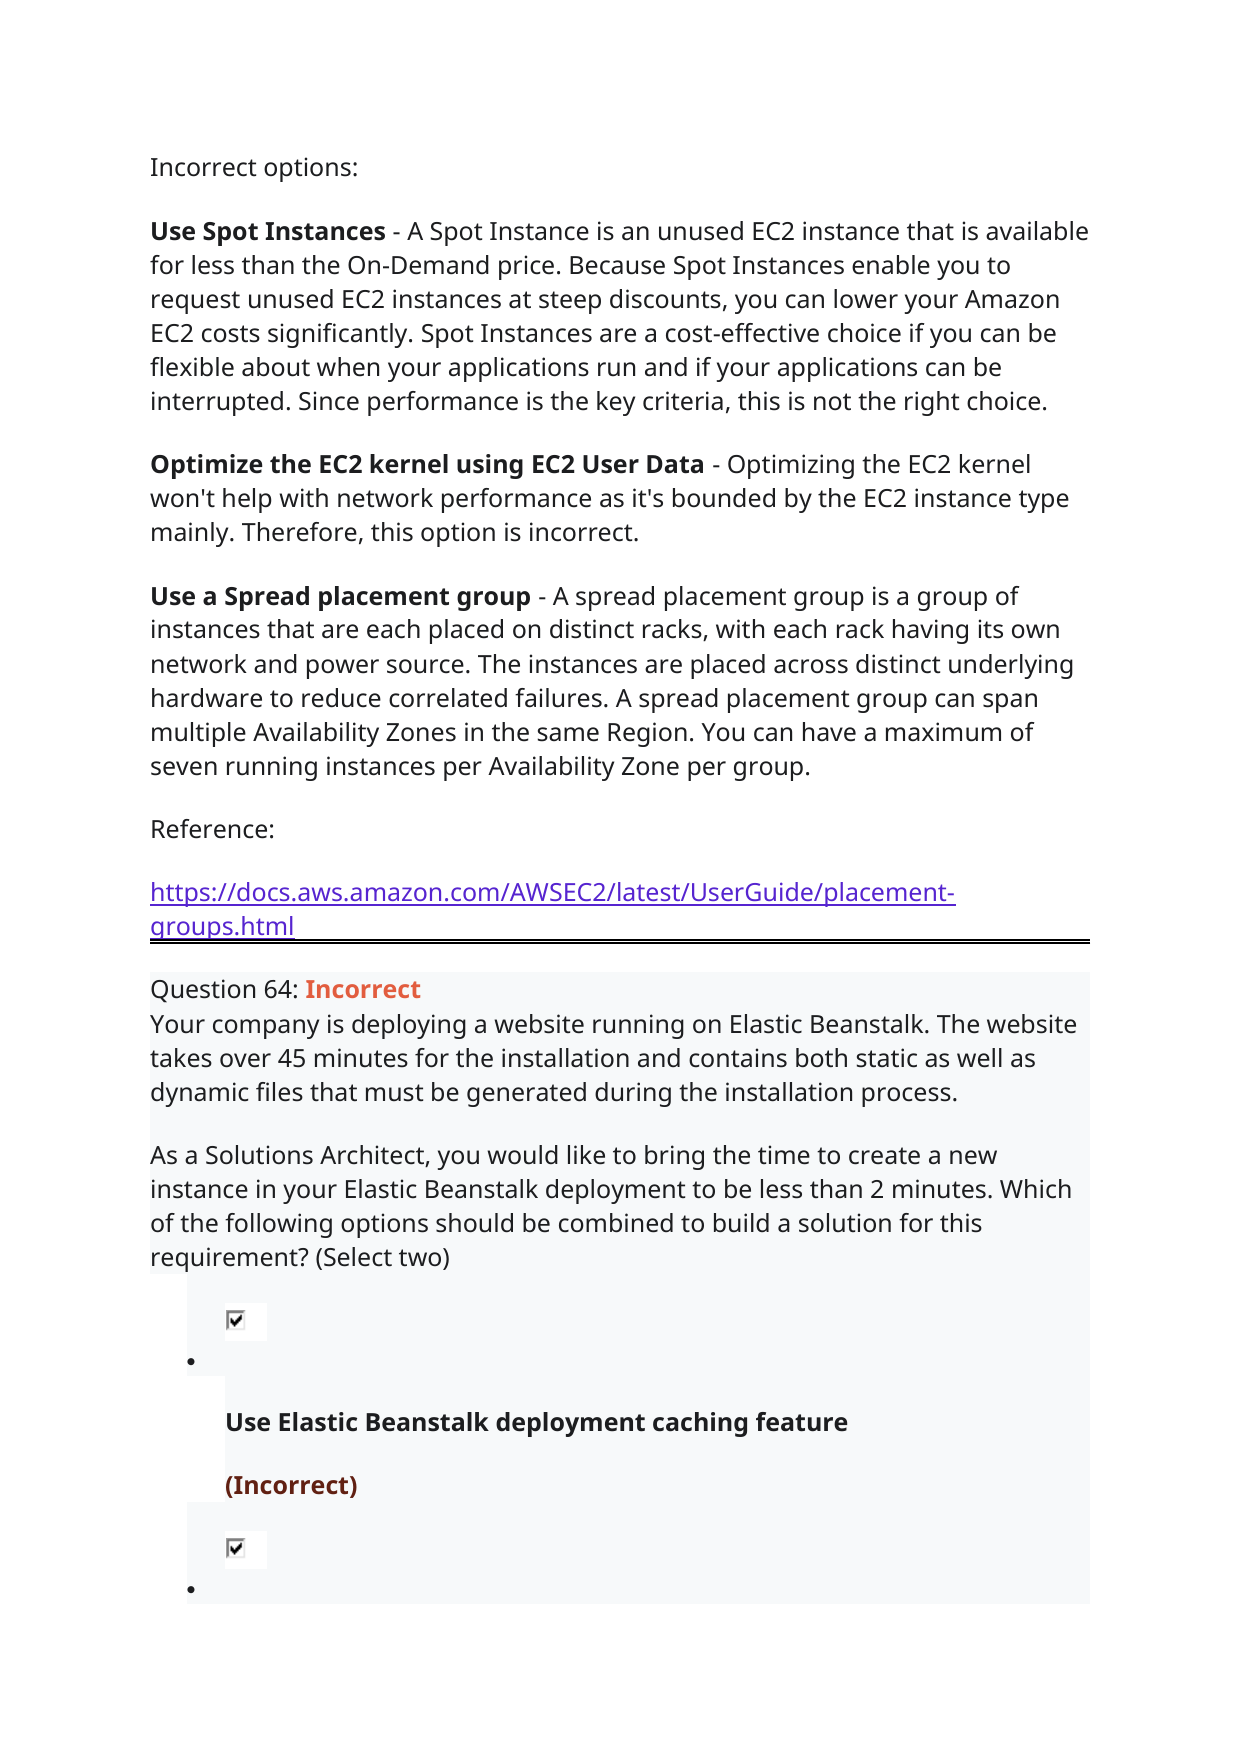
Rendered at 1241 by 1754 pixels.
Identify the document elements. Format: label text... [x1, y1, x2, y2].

text Use Elastic Beanstalk deployment caching feature [225, 1405, 1090, 1439]
text Question 64: Incorrect [150, 972, 1090, 1006]
text As a Solutions Architect, you would like to bring the time to create a new instance in your Elastic Beanstalk deployment to be less than 2 minutes. Which of the following options should be combined to build a solution for this requirement? (Select two) [150, 1138, 1090, 1274]
text Use a Spread placement group - A spread placement group is a group of instances that are each placed on distinct racks, with each rack having its own network and power source. The instances are placed across distinct underlying hardware to reduce correlated failures. A spread placement group can span multiple Availability Zones in the same Region. You can have a maximum of seven running instances per Availability Zone per group. [150, 578, 1090, 782]
text Optimize the EC2 kernel using EC2 User Data - Optimizing the EC2 kernel won't help with network performance as it's bounded by the EC2 instance type mainly. Therefore, this option is incorrect. [150, 447, 1090, 549]
text Your company is deploying a website running on Elastic Beanstalk. The website takes over 45 minutes for the installation and contains both static as well as dynamic files that must be generated during the installation process. [150, 1006, 1090, 1108]
text Use Spot Instances - A Spot Instance is an unused EC2 instance that is available for less than the On-Demand price. Because Spot Instances enable you to request unused EC2 instances at steep discounts, you can lower your Amazon EC2 costs significantly. Spot Instances are a cost-effective choice if you can be flexible about when your applications run and if your applications can be interrupted. Since performance is the key criteria, this is not the right choice. [150, 213, 1090, 418]
text (Incorrect) [225, 1468, 1090, 1502]
text https://docs.aws.amazon.com/AWSEC2/latest/UserGuide/placement-groups.html [150, 875, 1090, 939]
text Incorrect options: [150, 150, 1090, 184]
text Reference: [150, 812, 1090, 846]
